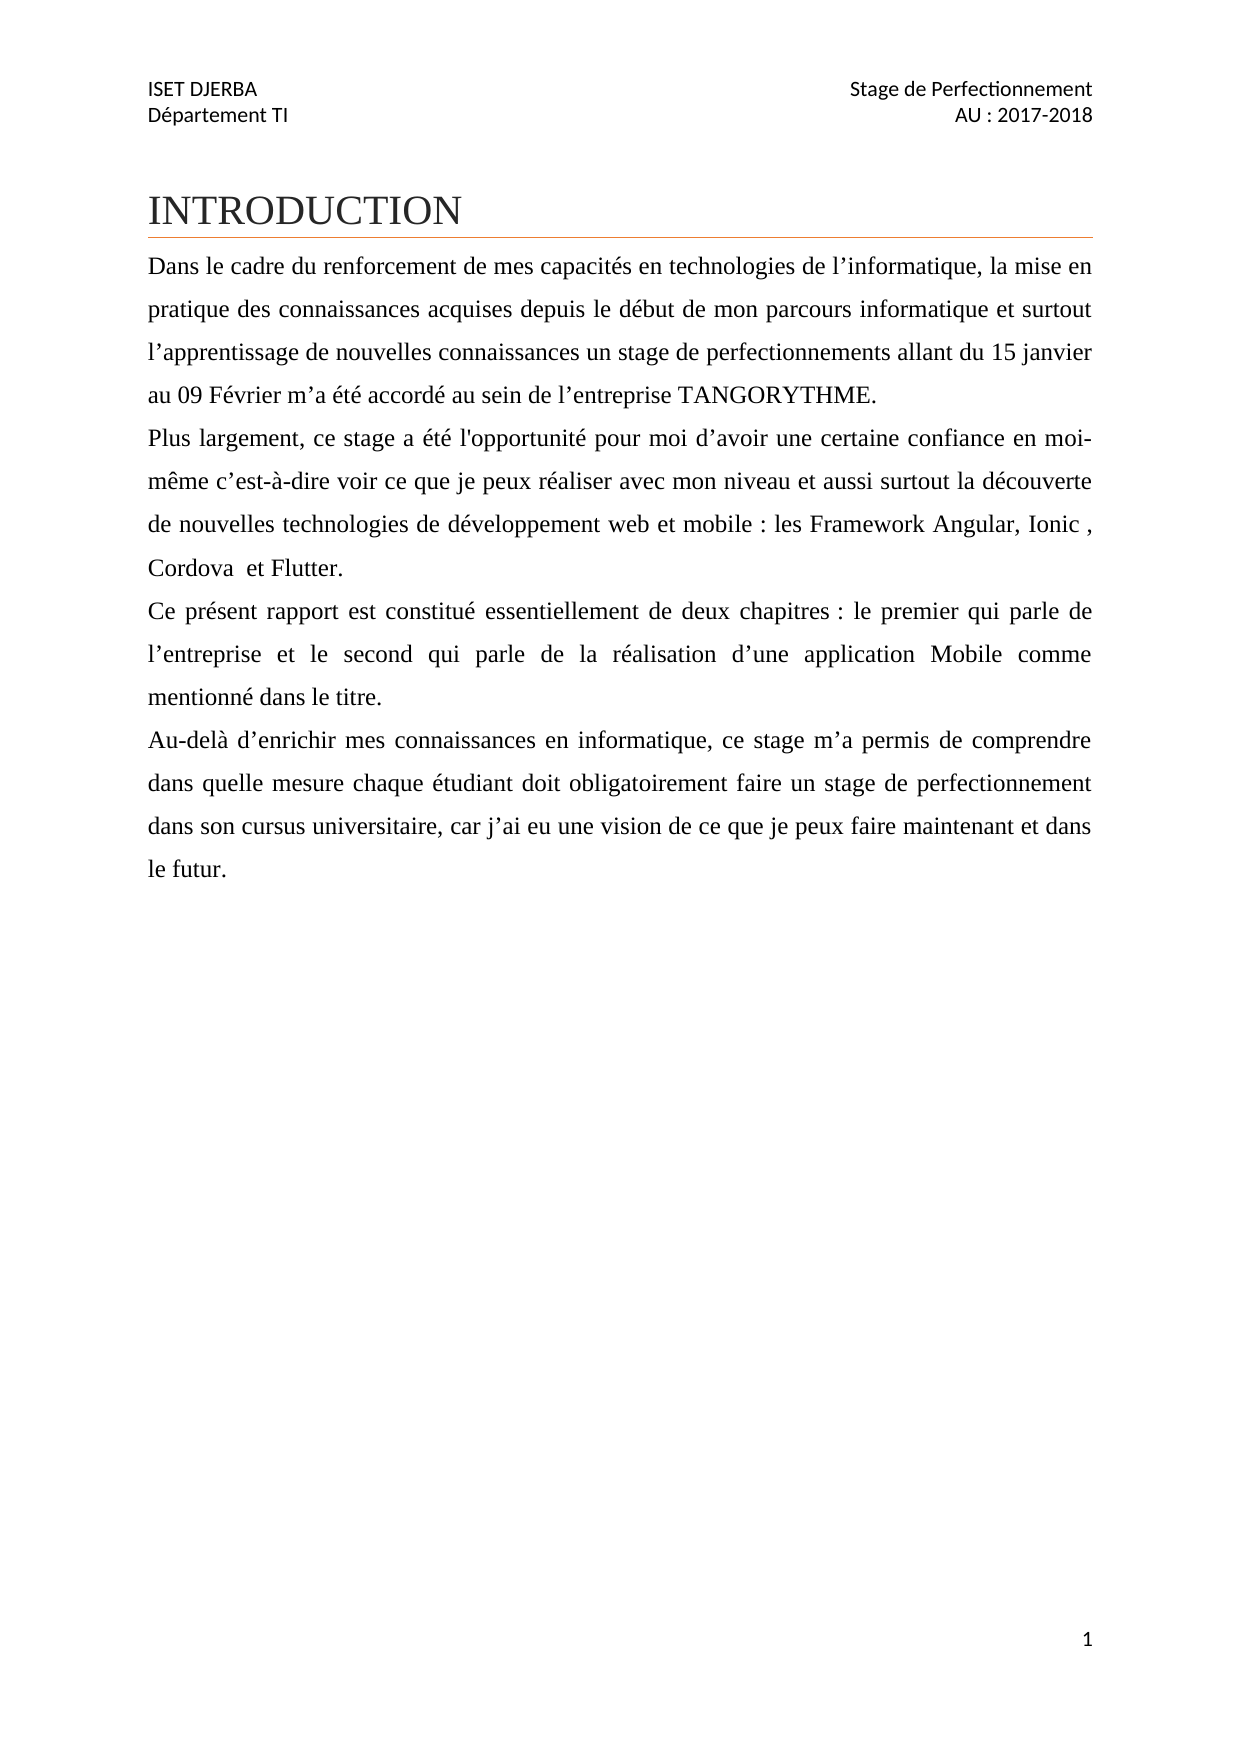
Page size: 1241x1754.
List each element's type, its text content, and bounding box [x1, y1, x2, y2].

subtitle INTRODUCTION [148, 185, 1093, 237]
text Dans le cadre du renforcement de mes capacités en technologies de l’informatique, la mise en pratique des connaissances acquises depuis le début de mon parcours informatique et surtout l’apprentissage de nouvelles connaissances un stage de perfectionnements allant du 15 janvier au 09 Février m’a été accordé au sein de l’entreprise TANGORYTHME. [148, 251, 1093, 409]
text Au-delà d’enrichir mes connaissances en informatique, ce stage m’a permis de comprendre dans quelle mesure chaque étudiant doit obligatoirement faire un stage de perfectionnement dans son cursus universitaire, car j’ai eu une vision de ce que je peux faire maintenant et dans le futur. [148, 725, 1093, 883]
text Ce présent rapport est constitué essentiellement de deux chapitres : le premier qui parle de l’entreprise et le second qui parle de la réalisation d’une application Mobile comme mentionné dans le titre. [148, 596, 1093, 711]
text Plus largement, ce stage a été l'opportunité pour moi d’avoir une certaine confiance en moi-même c’est-à-dire voir ce que je peux réaliser avec mon niveau et aussi surtout la découverte de nouvelles technologies de développement web et mobile : les Framework Angular, Ionic , Cordova et Flutter. [148, 423, 1093, 581]
